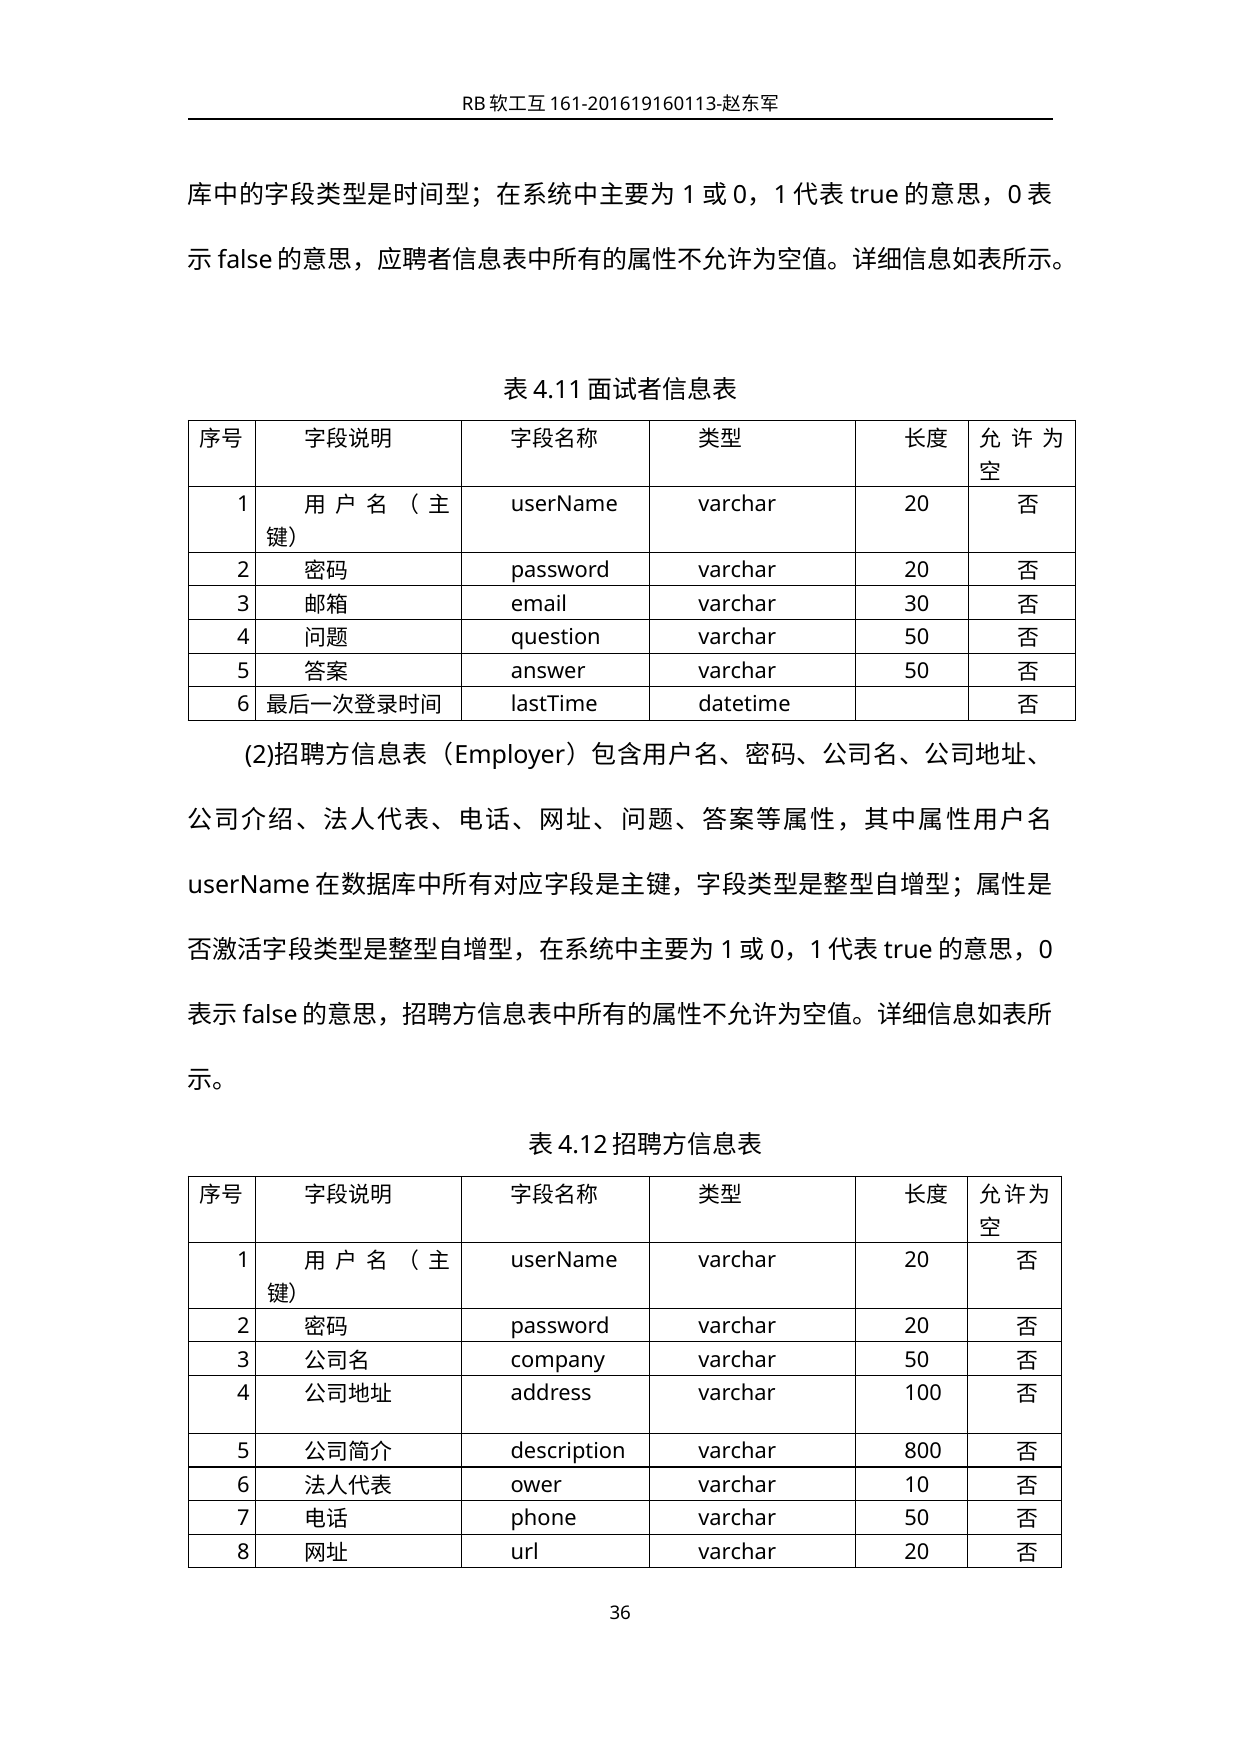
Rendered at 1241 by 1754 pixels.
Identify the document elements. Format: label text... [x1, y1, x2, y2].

table_cell varchar [650, 487, 855, 552]
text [187, 160, 1053, 290]
table_cell question [462, 620, 649, 652]
table_cell 1 [189, 487, 255, 552]
table_cell 20 [856, 487, 968, 552]
table_cell 20 [856, 1309, 967, 1341]
table_cell 5 [189, 654, 255, 686]
table_cell 否 [968, 1376, 1061, 1433]
table_cell 否 [968, 1243, 1061, 1308]
table_header 长度 [856, 421, 968, 486]
table_cell 20 [856, 553, 968, 585]
table_cell 答案 [256, 654, 461, 686]
table_cell 否 [969, 620, 1075, 652]
table_cell url [462, 1535, 649, 1567]
table_header 类型 [650, 1177, 855, 1242]
table_cell 否 [969, 687, 1075, 719]
table_cell 公司简介 [256, 1434, 461, 1466]
table_cell varchar [650, 654, 855, 686]
table_cell 5 [189, 1434, 255, 1466]
table_cell password [462, 1309, 649, 1341]
table_header 序号 [189, 421, 255, 486]
table_cell 3 [189, 1342, 255, 1375]
table_cell address [462, 1376, 649, 1433]
table_header 类型 [650, 421, 855, 486]
table_cell varchar [650, 586, 855, 619]
table_cell userName [462, 1243, 649, 1308]
table_cell 否 [968, 1535, 1061, 1567]
table_cell varchar [650, 553, 855, 585]
table_cell 800 [856, 1434, 967, 1466]
table_cell 问题 [256, 620, 461, 652]
table_cell 否 [968, 1342, 1061, 1375]
text 表4.12招聘方信息表 [187, 1111, 1053, 1176]
table_cell 4 [189, 620, 255, 652]
table_cell 20 [856, 1535, 967, 1567]
table_header 允许为空 [969, 421, 1075, 486]
table_header 字段说明 [256, 421, 461, 486]
table_cell 密码 [256, 553, 461, 585]
table_cell 否 [969, 586, 1075, 619]
table_cell 7 [189, 1501, 255, 1533]
table_cell lastTime [462, 687, 649, 719]
table_cell 公司地址 [256, 1376, 461, 1433]
table_cell userName [462, 487, 649, 552]
table_cell 1 [189, 1243, 255, 1308]
table_cell varchar [650, 1376, 855, 1433]
table_cell 否 [968, 1501, 1061, 1533]
table_cell datetime [650, 687, 855, 719]
table_cell 6 [189, 1468, 255, 1500]
table_cell password [462, 553, 649, 585]
table_cell 公司名 [256, 1342, 461, 1375]
table_cell varchar [650, 1535, 855, 1567]
table_header 字段说明 [256, 1177, 461, 1242]
table_cell varchar [650, 1309, 855, 1341]
table_cell varchar [650, 1434, 855, 1466]
table_cell varchar [650, 620, 855, 652]
table_cell 法人代表 [256, 1468, 461, 1500]
table_header 允许为空 [968, 1177, 1061, 1242]
text 表4.11面试者信息表 [187, 355, 1053, 420]
table_header 长度 [856, 1177, 967, 1242]
table_header 序号 [189, 1177, 255, 1242]
table_cell 用户名（主键） [256, 487, 461, 552]
table_cell description [462, 1434, 649, 1466]
table_cell 用户名（主键） [256, 1243, 461, 1308]
table_cell 否 [969, 487, 1075, 552]
table_cell 10 [856, 1468, 967, 1500]
table_cell 20 [856, 1243, 967, 1308]
table_cell 2 [189, 553, 255, 585]
table_cell 否 [968, 1468, 1061, 1500]
table_cell email [462, 586, 649, 619]
table_cell 50 [856, 1342, 967, 1375]
table_header 字段名称 [462, 1177, 649, 1242]
table_cell 否 [968, 1309, 1061, 1341]
table_cell 否 [969, 654, 1075, 686]
text (2)招聘方信息表（Employer）包含用户名、密码、公司名、公司地址、公司介绍、法人代表、电话、网址、问题、答案等属性，其中属性用户名userName在数据库中所有对应字段是主键，字段类型是整型自增型；属性是否激活字段类型是整型自增型，在系统中主要为1或0，1代表true的意思，0表示false的意思，招聘方信息表中所有的属性不允许为空值。详细信息如表所示。 [187, 721, 1053, 1111]
table_cell 密码 [256, 1309, 461, 1341]
table_cell 50 [856, 620, 968, 652]
table_cell 3 [189, 586, 255, 619]
table_cell answer [462, 654, 649, 686]
table_cell 4 [189, 1376, 255, 1433]
table_cell 50 [856, 654, 968, 686]
table_cell ower [462, 1468, 649, 1500]
table_cell varchar [650, 1342, 855, 1375]
table_header 字段名称 [462, 421, 649, 486]
table_cell 否 [968, 1434, 1061, 1466]
table_cell 邮箱 [256, 586, 461, 619]
table_cell 8 [189, 1535, 255, 1567]
table_cell 50 [856, 1501, 967, 1533]
table_cell 否 [969, 553, 1075, 585]
table_cell varchar [650, 1243, 855, 1308]
table_cell company [462, 1342, 649, 1375]
table_cell 6 [189, 687, 255, 719]
table_cell phone [462, 1501, 649, 1533]
table_cell [856, 687, 968, 719]
table_cell 网址 [256, 1535, 461, 1567]
table_cell 2 [189, 1309, 255, 1341]
table_cell 电话 [256, 1501, 461, 1533]
table_cell varchar [650, 1468, 855, 1500]
table_cell 最后一次登录时间 [256, 687, 461, 719]
table_cell 100 [856, 1376, 967, 1433]
table_cell 30 [856, 586, 968, 619]
table_cell varchar [650, 1501, 855, 1533]
